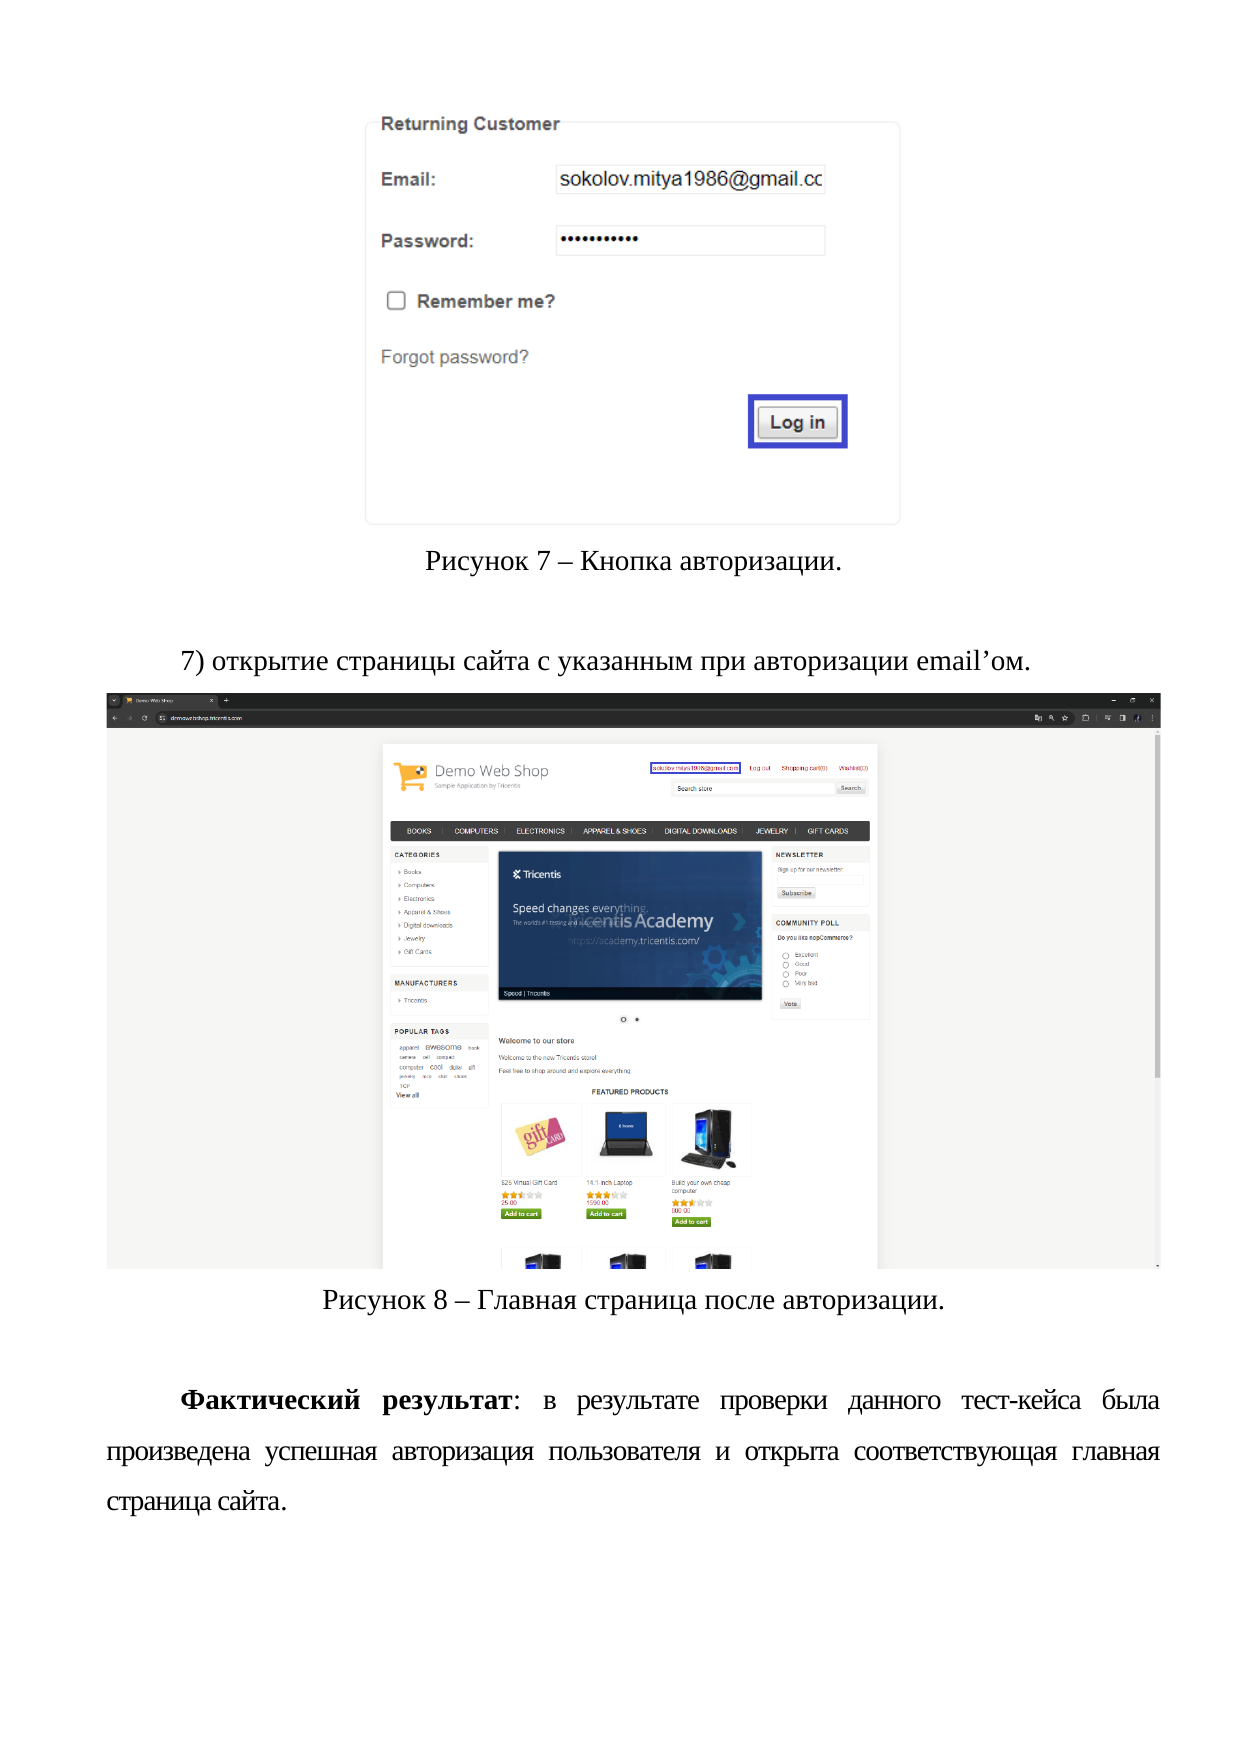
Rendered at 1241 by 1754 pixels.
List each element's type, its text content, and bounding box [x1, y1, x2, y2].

text Фактический результат: в результате проверки данного тест-кейса была произведена успешная авторизация пользователя и открыта соответствующая главная страница сайта. [106, 1382, 1161, 1517]
picture [360, 108, 907, 530]
picture [106, 693, 1161, 1269]
text Рисунок 8 – Главная страница после авторизации. [106, 1282, 1161, 1315]
list открытие страницы сайта с указанным при авторизации email’ом. [106, 643, 1161, 677]
text Рисунок 7 – Кнопка авторизации. [106, 543, 1161, 576]
